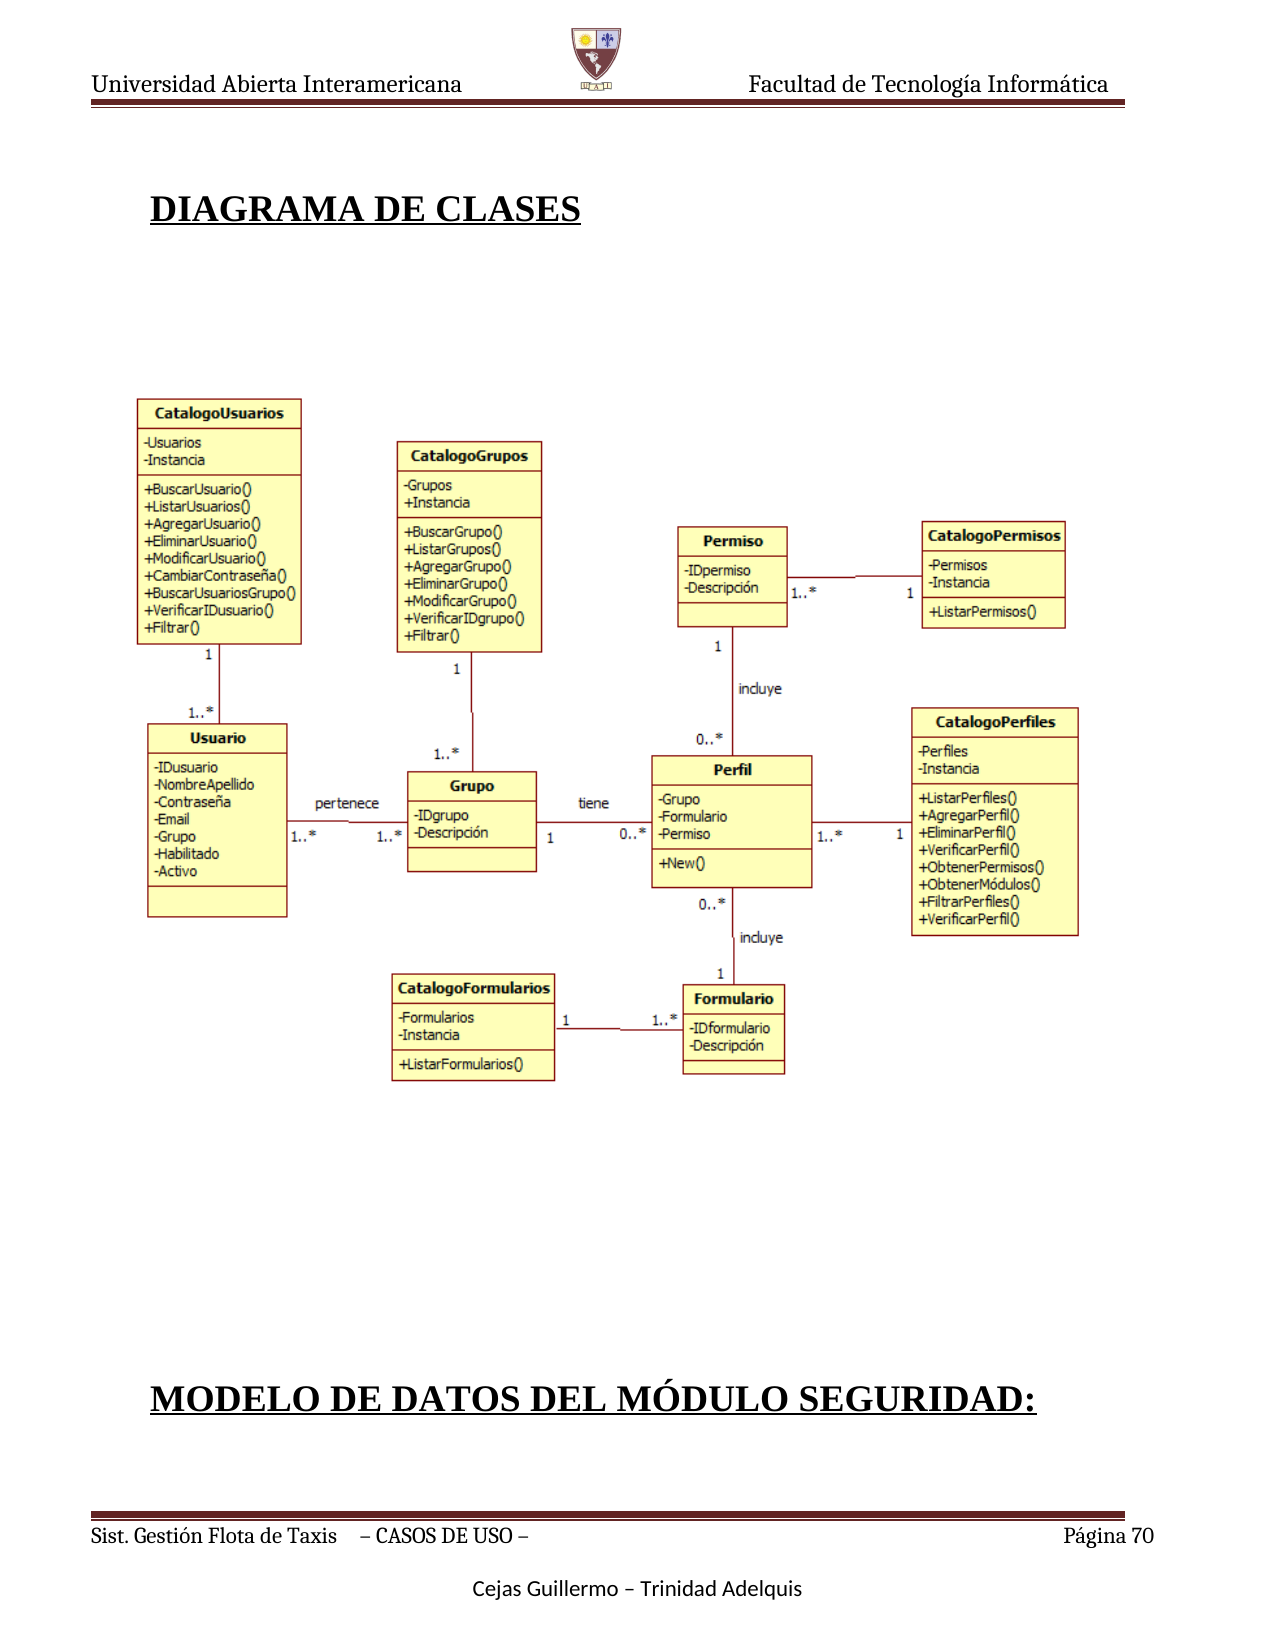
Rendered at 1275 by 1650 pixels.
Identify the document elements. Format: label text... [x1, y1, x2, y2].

picture [560, 23, 633, 93]
subtitle DIAGRAMA DE CLASES [150, 186, 1125, 229]
subtitle MODELO DE DATOS DEL MÓDULO SEGURIDAD: [150, 1376, 1125, 1419]
picture [111, 372, 1105, 1108]
